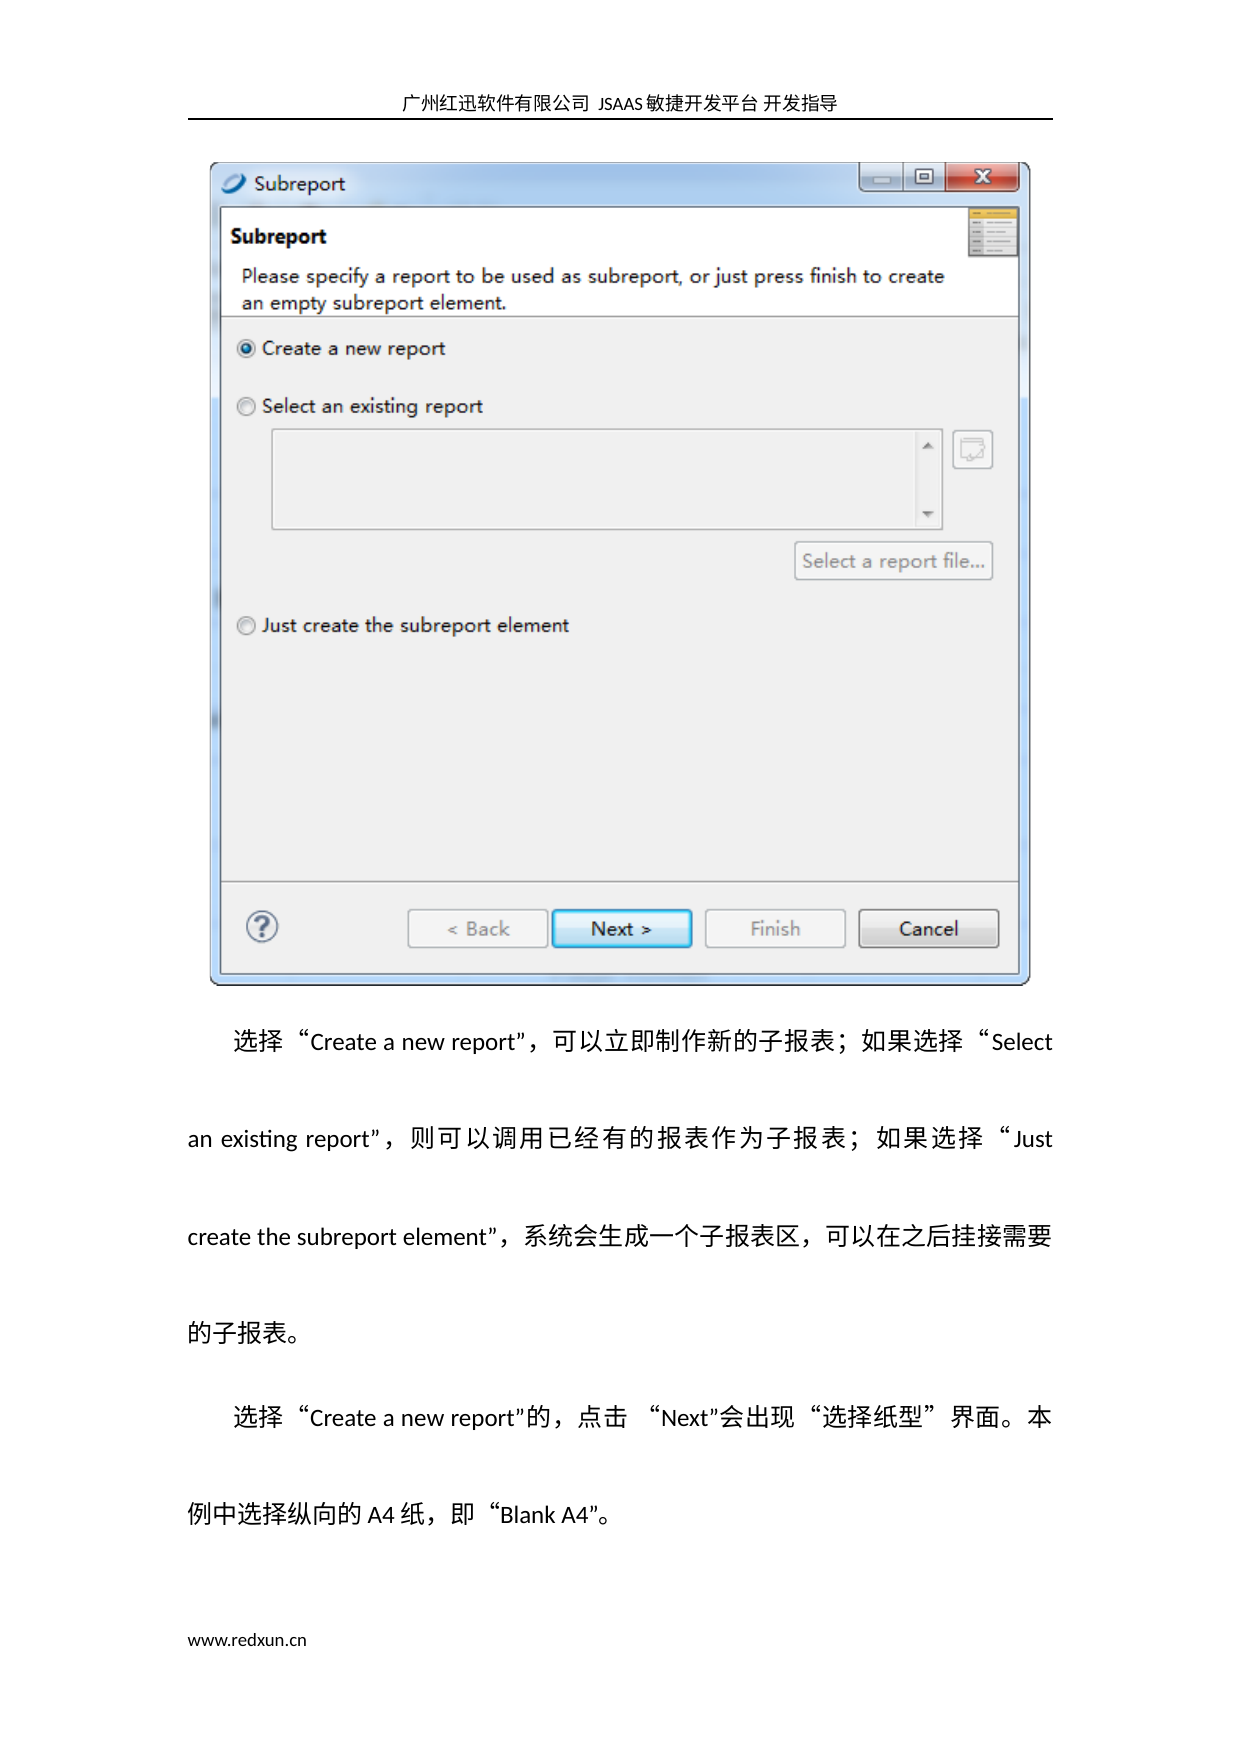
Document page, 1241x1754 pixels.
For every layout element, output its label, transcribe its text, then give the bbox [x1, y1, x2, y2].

text 选择“Create a new report”，可以立即制作新的子报表；如果选择“Select an existing report”，则可以调用已经有的报表作为子报表；如果选择“Just create the subreport element”，系统会生成一个子报表区，可以在之后挂接需要的子报表。 [187, 1007, 1053, 1364]
text 选择“Create a new report”的，点击 “Next”会出现“选择纸型”界面。本例中选择纵向的A4纸，即“Blank A4”。 [187, 1383, 1053, 1545]
picture [209, 162, 1031, 986]
